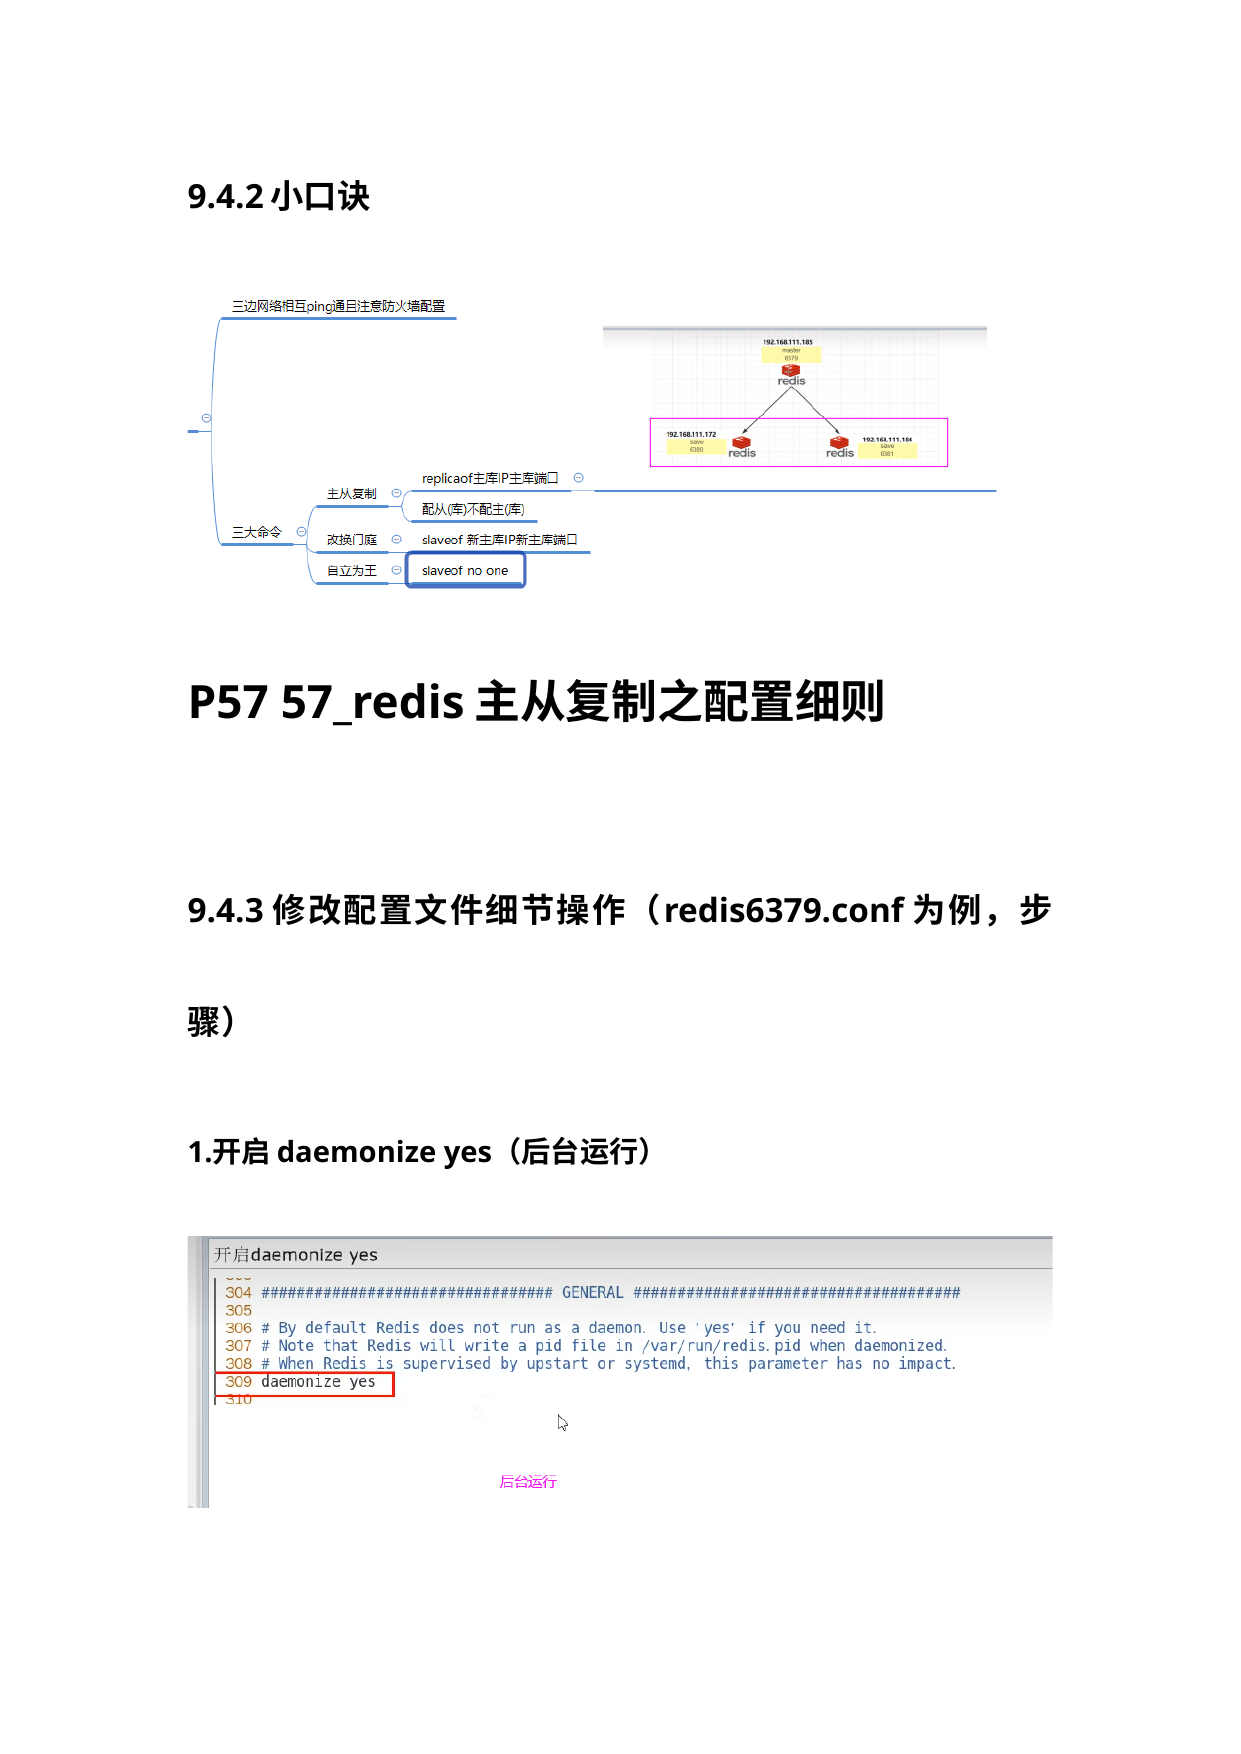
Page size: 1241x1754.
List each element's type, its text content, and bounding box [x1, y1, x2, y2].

subtitle 9.4.3修改配置文件细节操作（redis6379.conf为例，步骤） [187, 875, 1053, 1053]
subtitle 9.4.2小口诀 [187, 162, 1053, 227]
picture [187, 289, 1053, 592]
subtitle P57 57_redis主从复制之配置细则 [187, 650, 1053, 747]
subtitle 1.开启daemonize yes（后台运行） [187, 1117, 1053, 1182]
picture [187, 1236, 1053, 1508]
